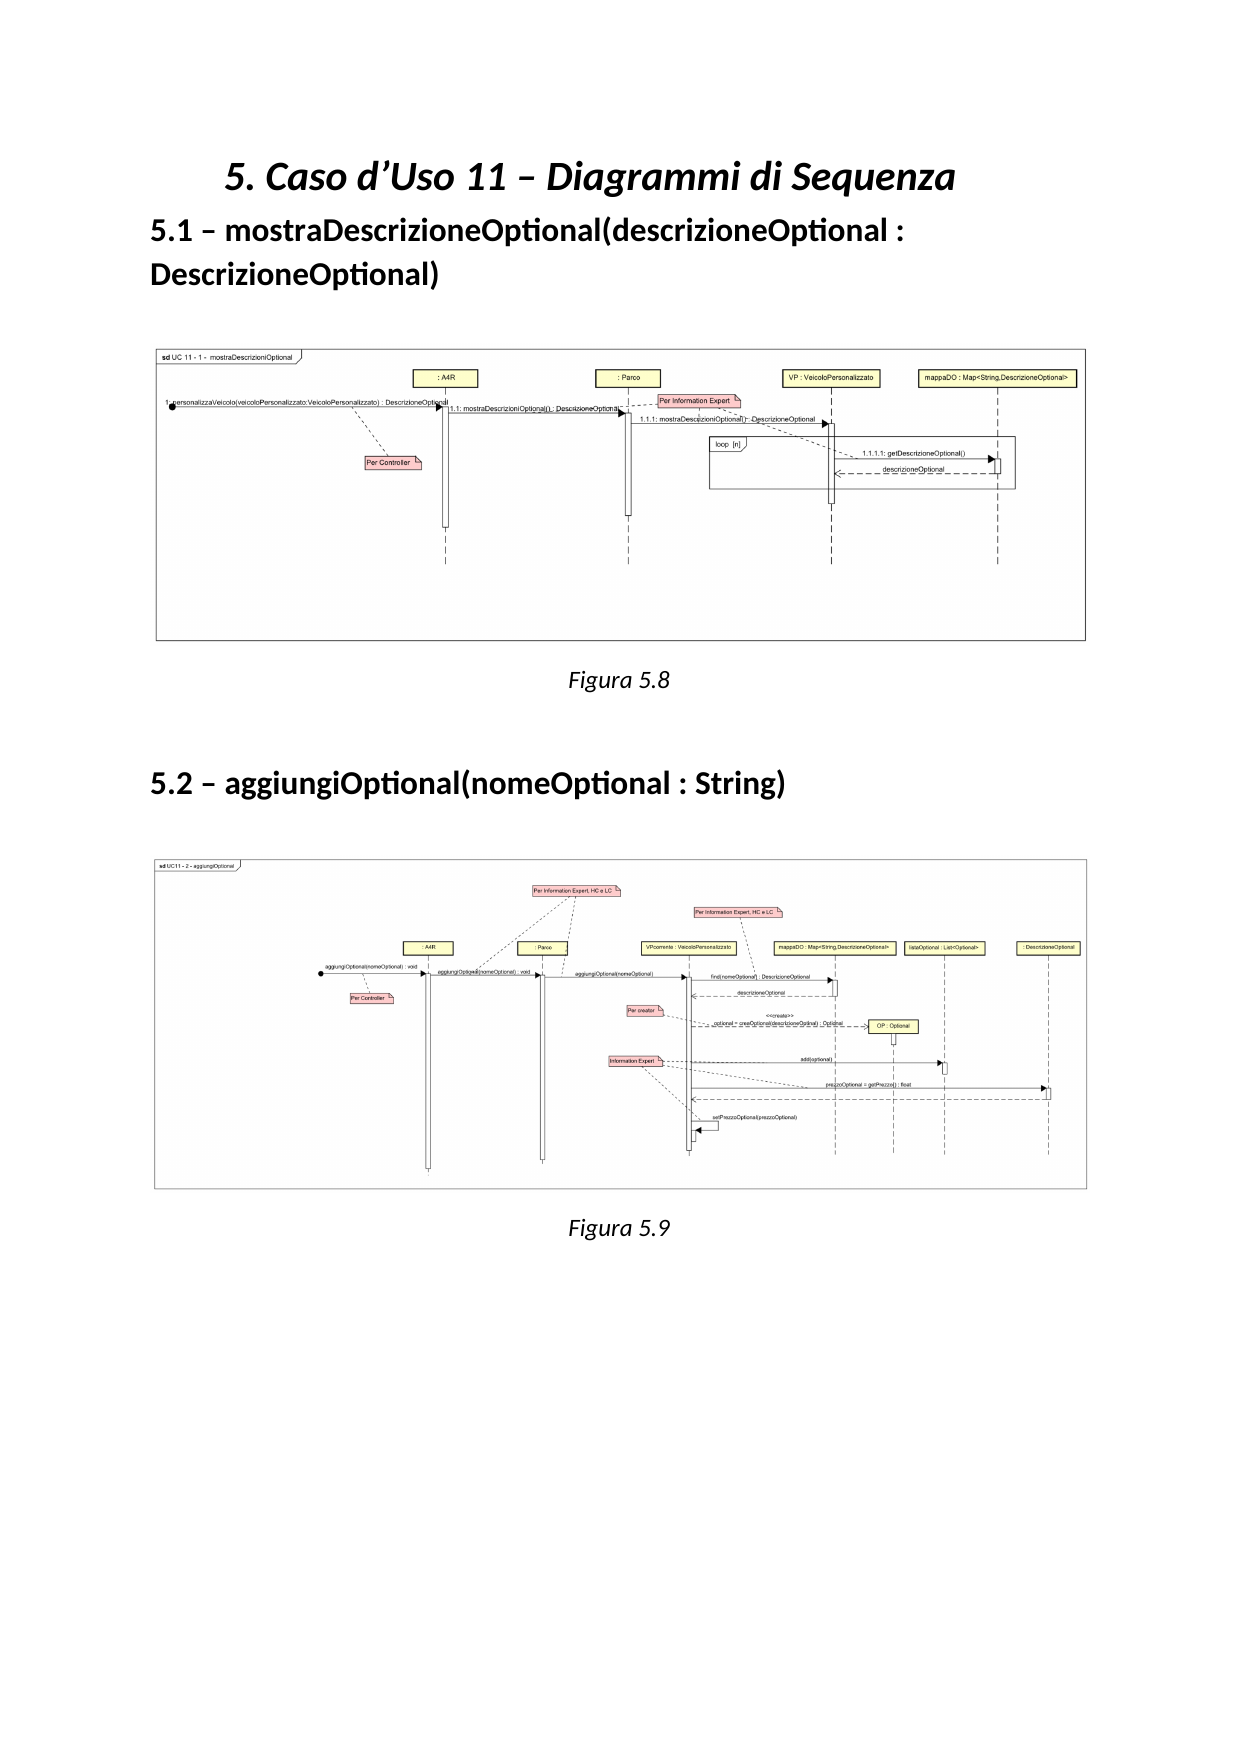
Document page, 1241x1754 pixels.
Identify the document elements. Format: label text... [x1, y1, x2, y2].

text Figura 5.8 [150, 664, 1090, 695]
subtitle 5. Caso d’Uso 11 – Diagrammi di Sequenza [150, 150, 1090, 201]
picture [150, 855, 1091, 1193]
subtitle 5.2 – aggiungiOptional(nomeOptional : String) [150, 762, 1090, 803]
subtitle 5.1 – mostraDescrizioneOptional(descrizioneOptional : DescrizioneOptional) [150, 209, 1090, 294]
picture [150, 343, 1091, 646]
text Figura 5.9 [150, 1212, 1090, 1242]
